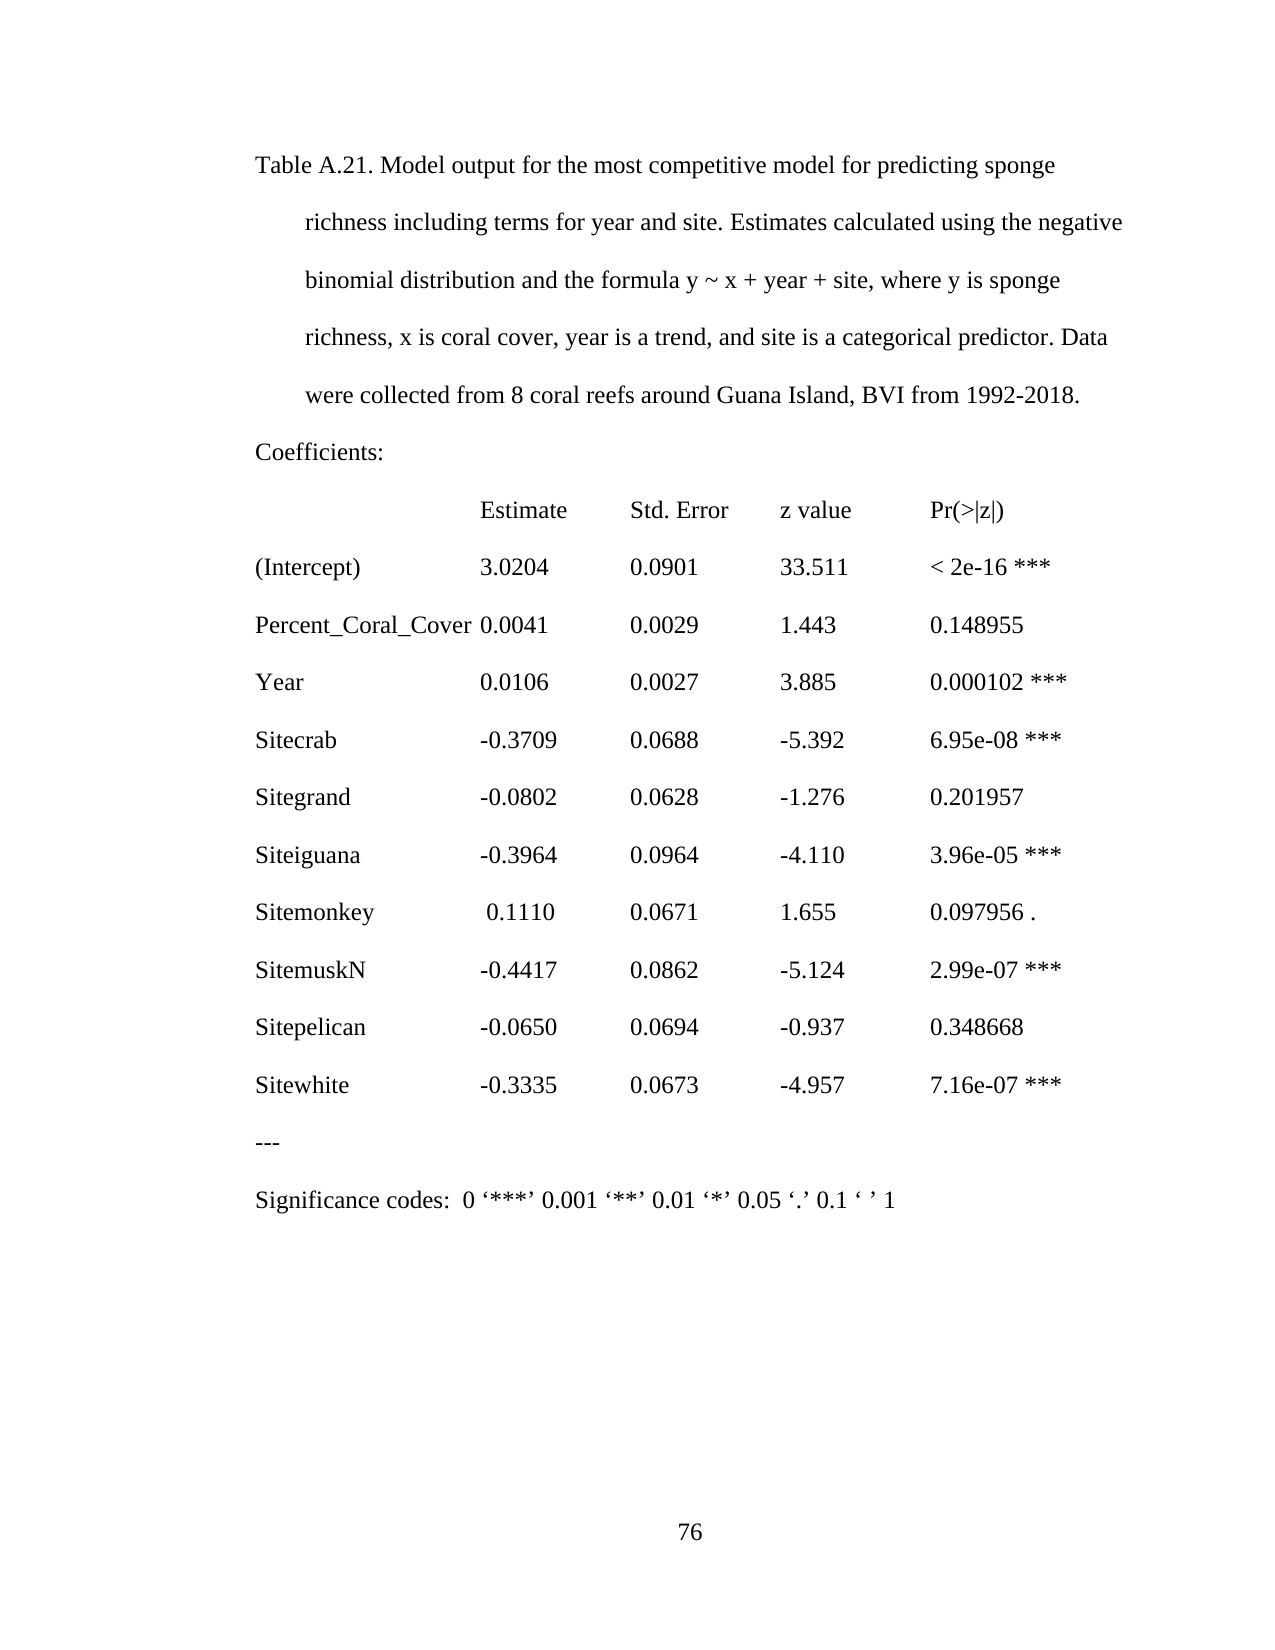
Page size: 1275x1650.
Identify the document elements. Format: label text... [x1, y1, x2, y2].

subtitle Significance codes: 0 ‘***’ 0.001 ‘**’ 0.01 ‘*’ 0.05 ‘.’ 0.1 ‘ ’ 1 [255, 1185, 1125, 1214]
subtitle Estimate Std. Error z value Pr(>|z|) [255, 495, 1125, 524]
subtitle --- [255, 1127, 1125, 1156]
subtitle Year 0.0106 0.0027 3.885 0.000102 *** [255, 667, 1125, 696]
subtitle (Intercept) 3.0204 0.0901 33.511 < 2e-16 *** [255, 552, 1125, 581]
subtitle Sitecrab -0.3709 0.0688 -5.392 6.95e-08 *** [255, 725, 1125, 754]
subtitle Siteiguana -0.3964 0.0964 -4.110 3.96e-05 *** [255, 840, 1125, 869]
subtitle Sitegrand -0.0802 0.0628 -1.276 0.201957 [255, 782, 1125, 811]
subtitle Sitemonkey 0.1110 0.0671 1.655 0.097956 . [255, 897, 1125, 926]
subtitle Sitepelican -0.0650 0.0694 -0.937 0.348668 [255, 1012, 1125, 1041]
subtitle Coefficients: [255, 437, 1125, 466]
subtitle Sitewhite -0.3335 0.0673 -4.957 7.16e-07 *** [255, 1070, 1125, 1099]
subtitle Percent_Coral_Cover 0.0041 0.0029 1.443 0.148955 [255, 610, 1125, 639]
subtitle SitemuskN -0.4417 0.0862 -5.124 2.99e-07 *** [255, 955, 1125, 984]
subtitle Table A.21. Model output for the most competitive model for predicting sponge richness including terms for year and site. Estimates calculated using the negative binomial distribution and the formula y ~ x + year + site, where y is sponge richness, x is coral cover, year is a trend, and site is a categorical predictor. Data were collected from 8 coral reefs around Guana Island, BVI from 1992-2018. [255, 150, 1125, 409]
